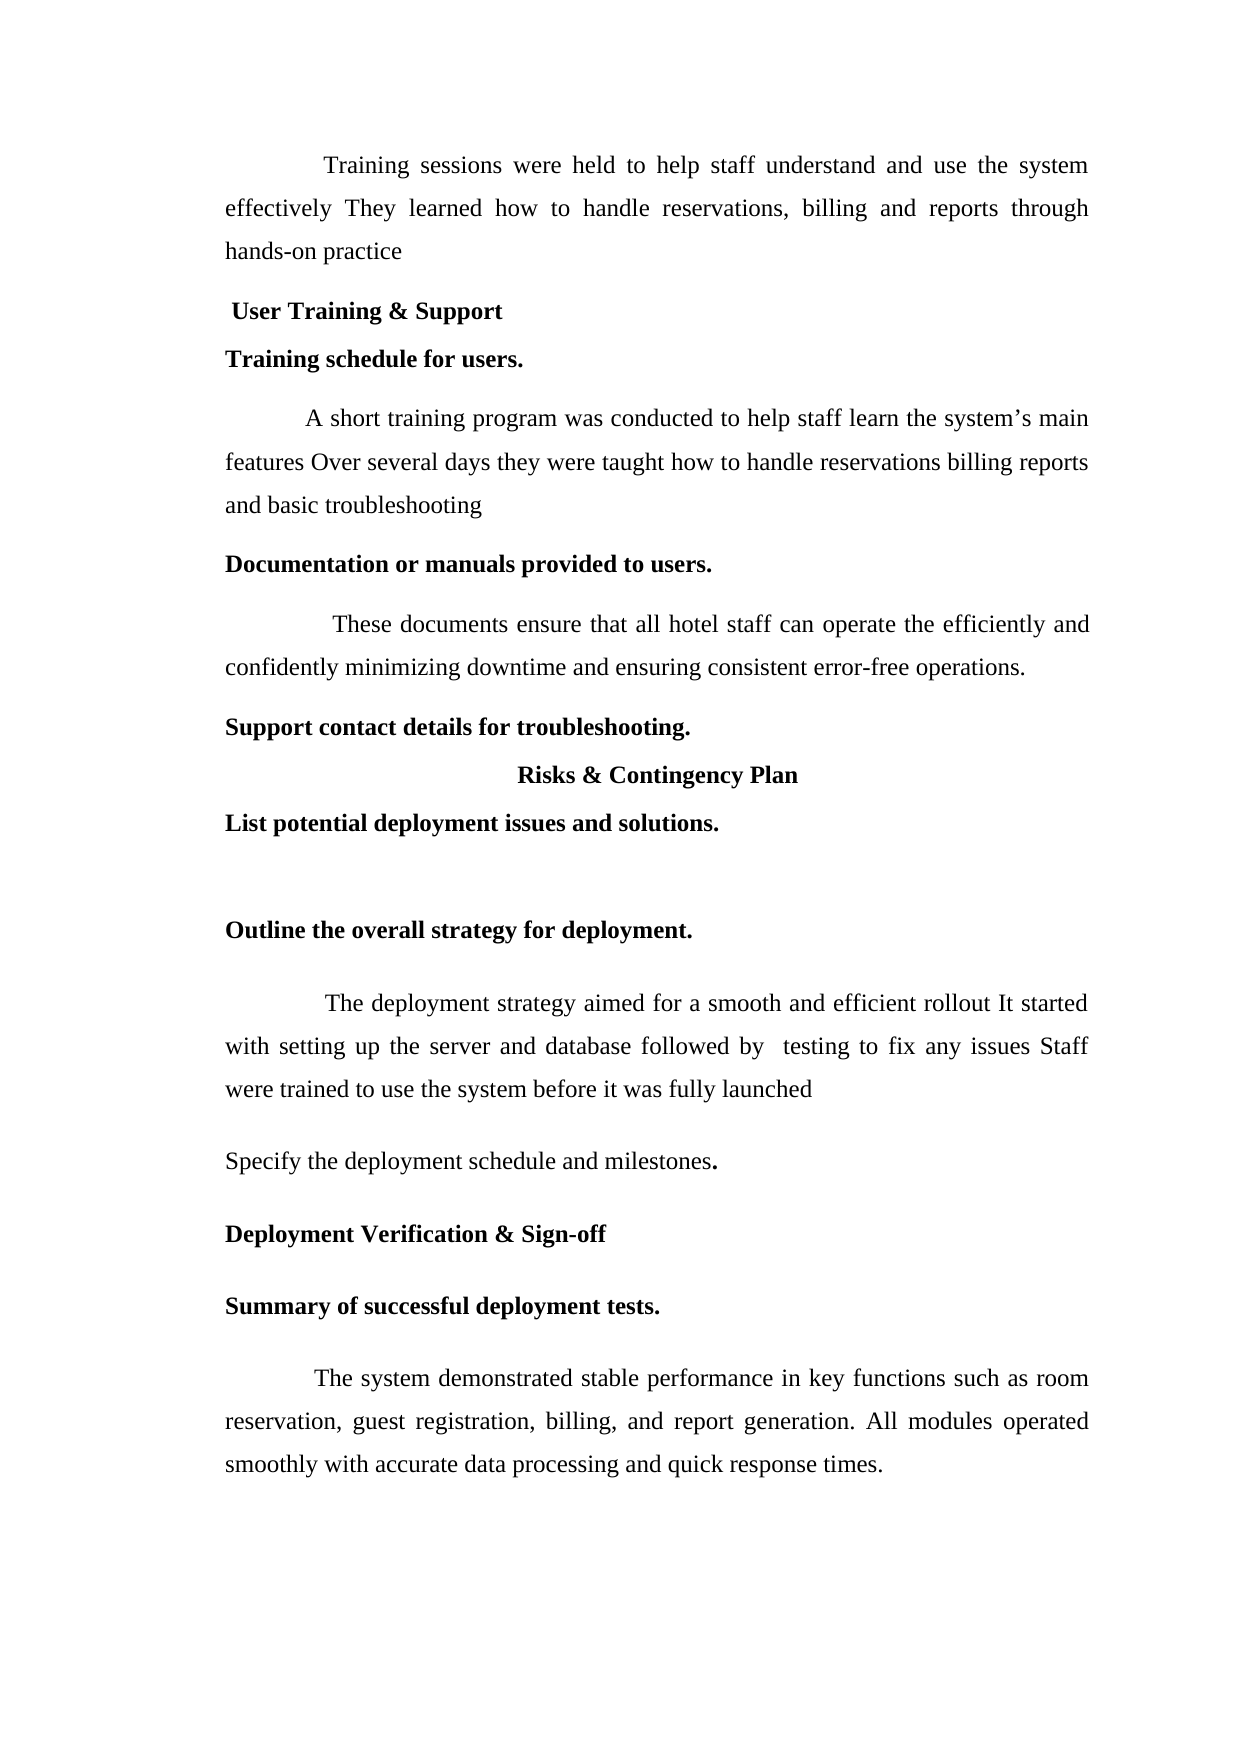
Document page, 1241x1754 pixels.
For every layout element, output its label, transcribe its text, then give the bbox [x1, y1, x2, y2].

text List potential deployment issues and solutions. [225, 808, 1090, 836]
text Outline the overall strategy for deployment. [225, 916, 1090, 944]
text Specify the deployment schedule and milestones. [225, 1146, 1090, 1175]
text User Training & Support [225, 296, 1090, 325]
text A short training program was conducted to help staff learn the system’s main features Over several days they were taught how to handle reservations billing reports and basic troubleshooting [225, 403, 1090, 518]
text Documentation or manuals provided to users. [225, 549, 1090, 578]
text Training schedule for users. [225, 344, 1090, 372]
text The system demonstrated stable performance in key functions such as room reservation, guest registration, billing, and report generation. All modules operated smoothly with accurate data processing and quick response times. [225, 1363, 1090, 1478]
text Summary of successful deployment tests. [225, 1291, 1090, 1320]
text Risks & Contingency Plan [225, 760, 1090, 789]
text Training sessions were held to help staff understand and use the system effectively They learned how to handle reservations, billing and reports through hands-on practice [225, 150, 1090, 265]
text Support contact details for troubleshooting. [225, 712, 1090, 741]
text The deployment strategy aimed for a smooth and efficient rollout It started with setting up the server and database followed by testing to fix any issues Staff were trained to use the system before it was fully launched [225, 988, 1090, 1103]
text These documents ensure that all hotel staff can operate the efficiently and confidently minimizing downtime and ensuring consistent error-free operations. [225, 609, 1090, 681]
subtitle Deployment Verification & Sign-off [225, 1219, 1090, 1247]
